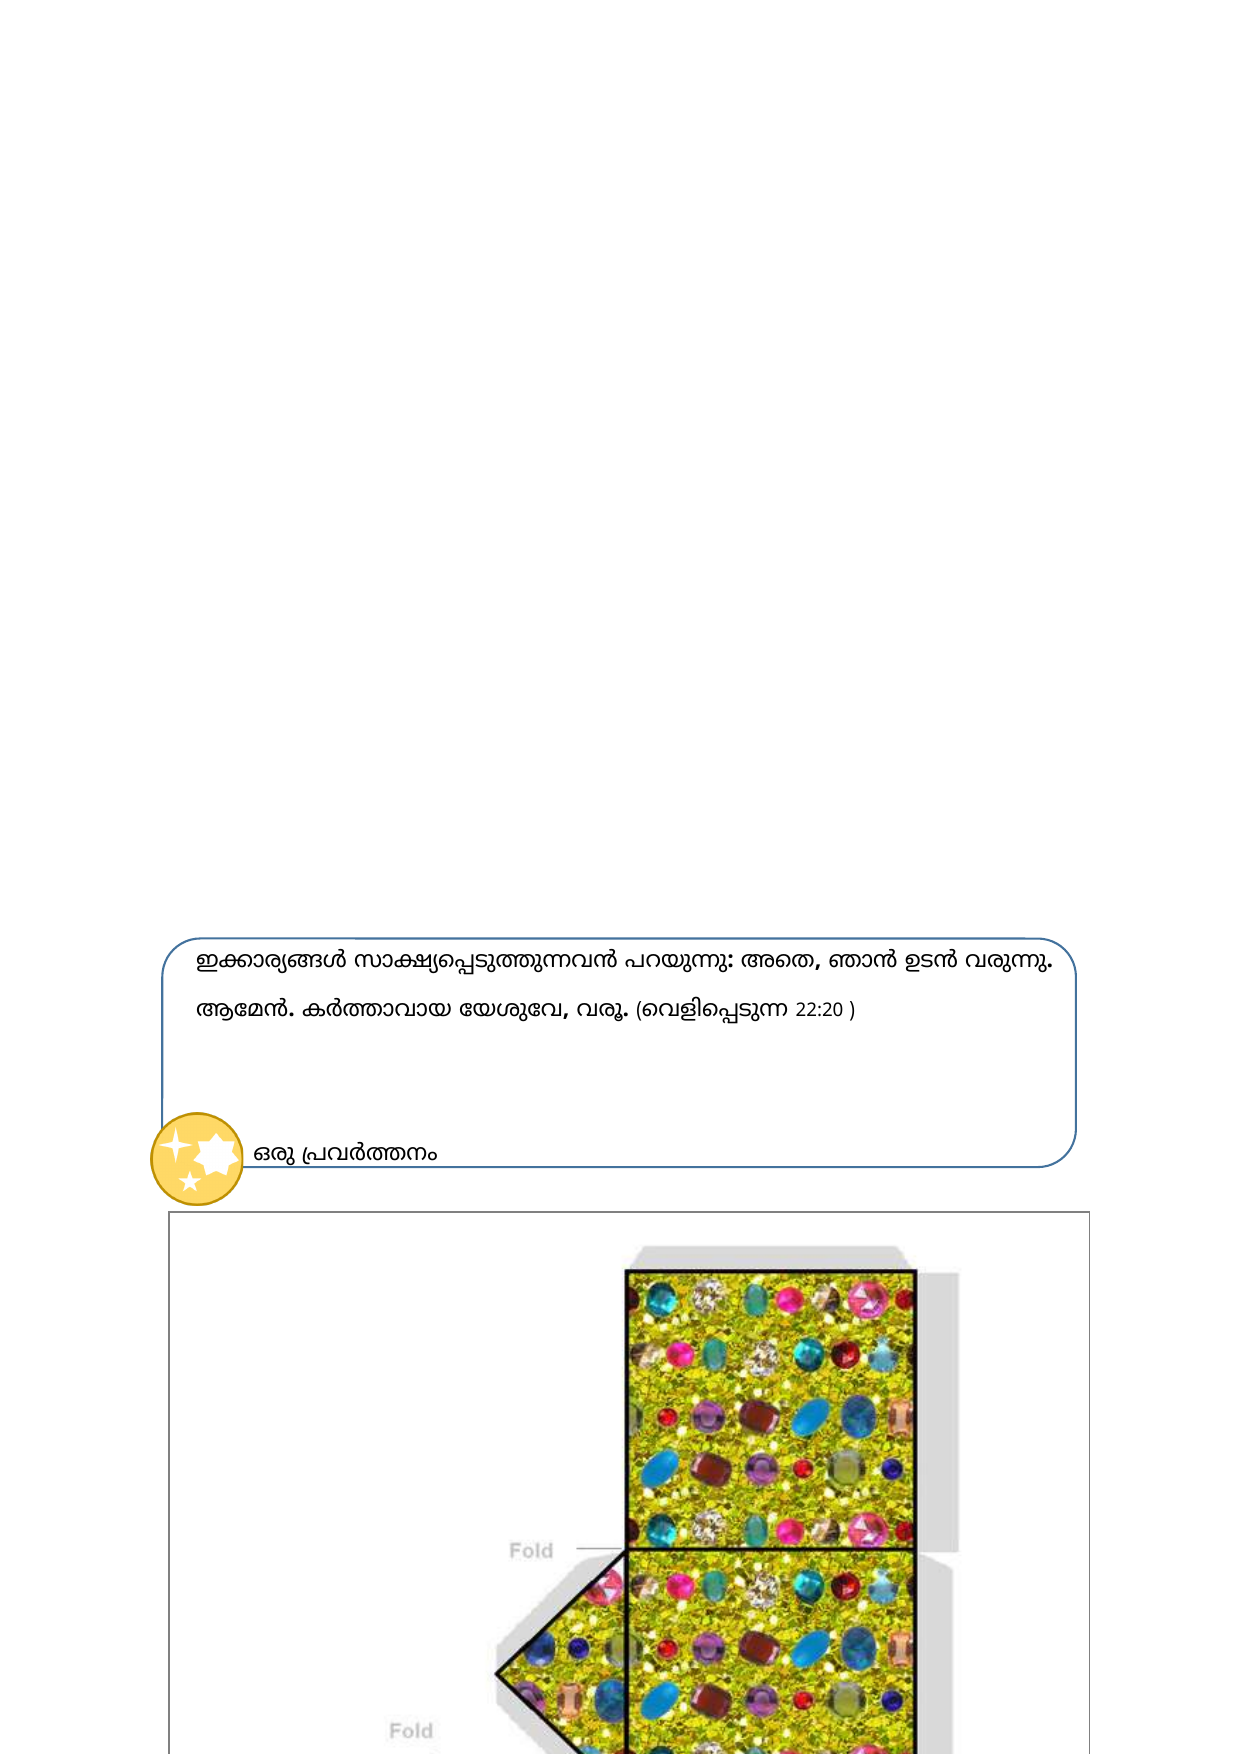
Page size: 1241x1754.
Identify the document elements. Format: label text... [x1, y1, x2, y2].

text ആമേൻ. കർത്താവായ യേശുവേ, വരൂ. (വെളിപ്പെടുന്ന 22:20 ) [150, 995, 1090, 1025]
picture [150, 1112, 244, 1206]
text ഒരു പ്രവർത്തനം [244, 1139, 1090, 1165]
text ഇക്കാര്യങ്ങൾ സാക്ഷ്യപ്പെടുത്തുന്നവൻ പറയുന്നു: അതെ, ഞാൻ ഉടൻ വരുന്നു. [150, 946, 1090, 976]
picture [170, 1213, 1089, 1754]
